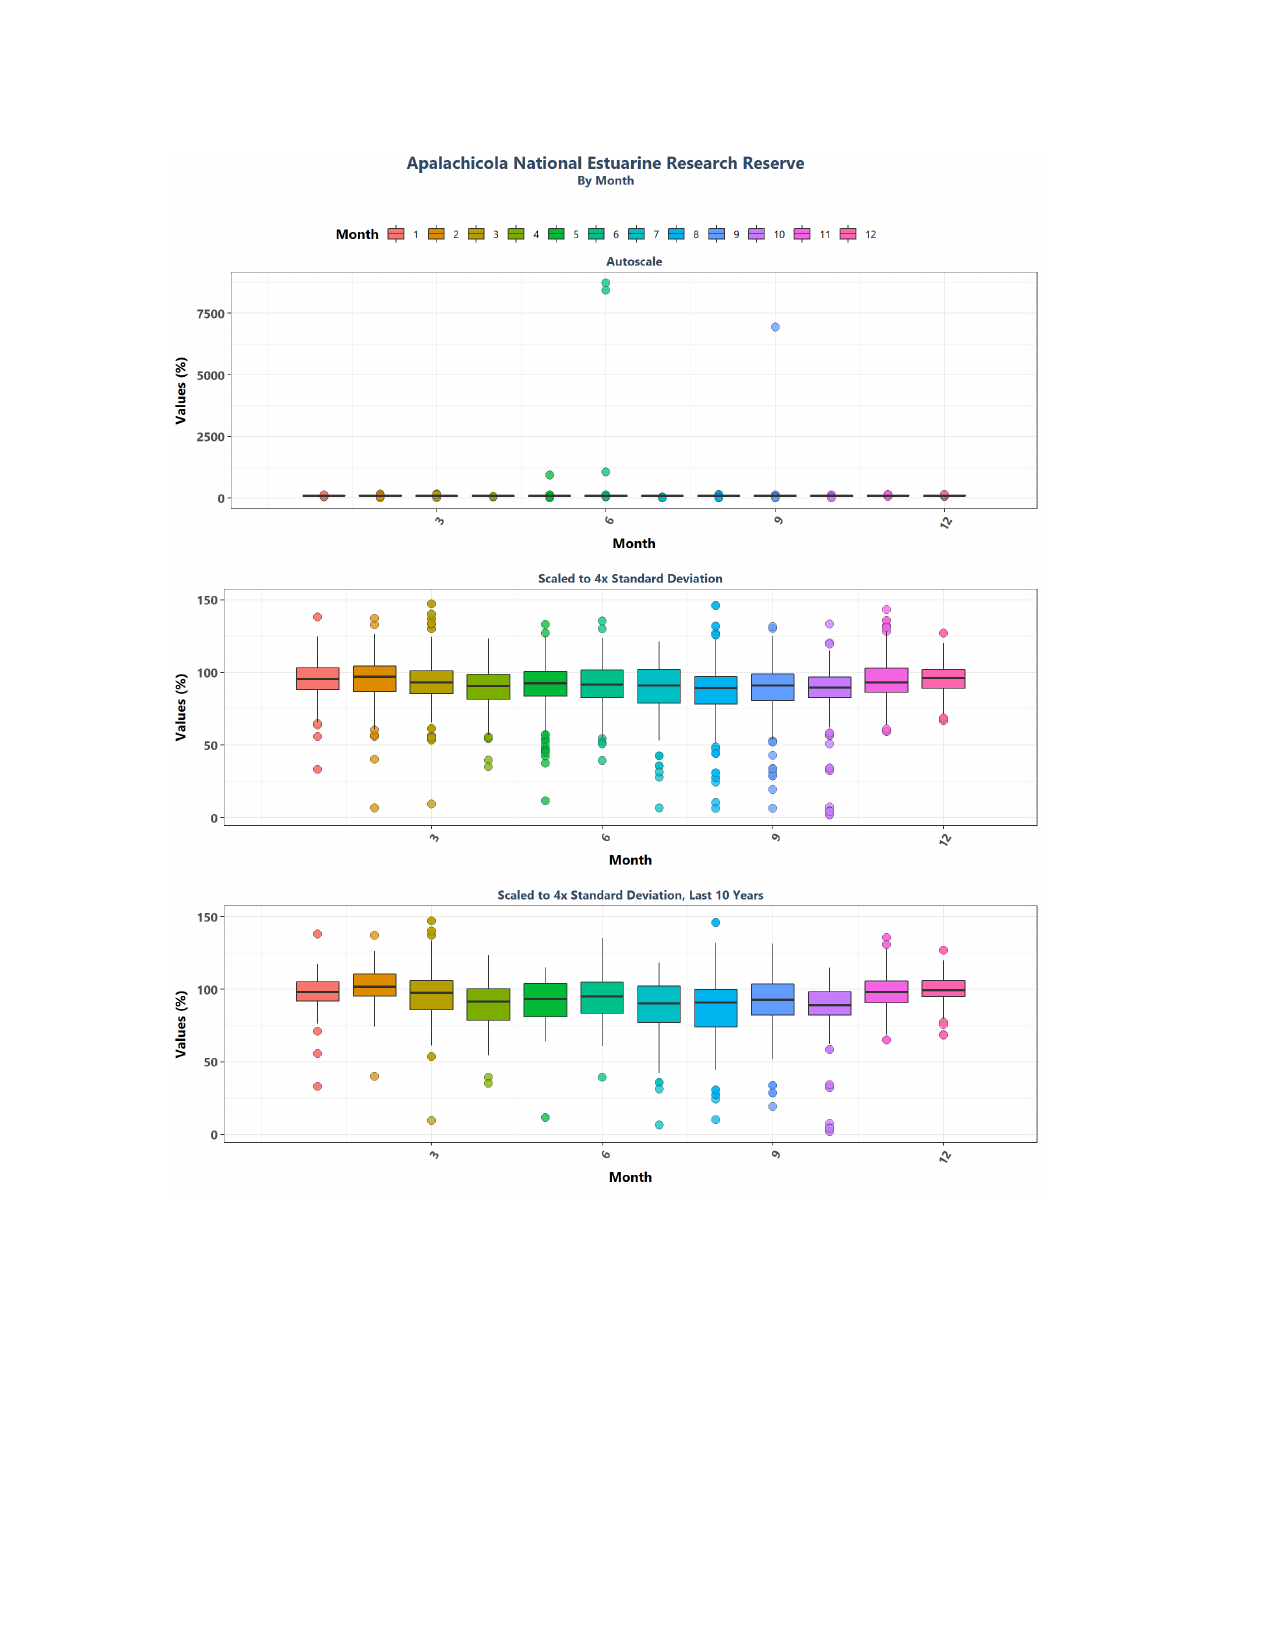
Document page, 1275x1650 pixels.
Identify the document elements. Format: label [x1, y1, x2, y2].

picture [168, 150, 1044, 1200]
